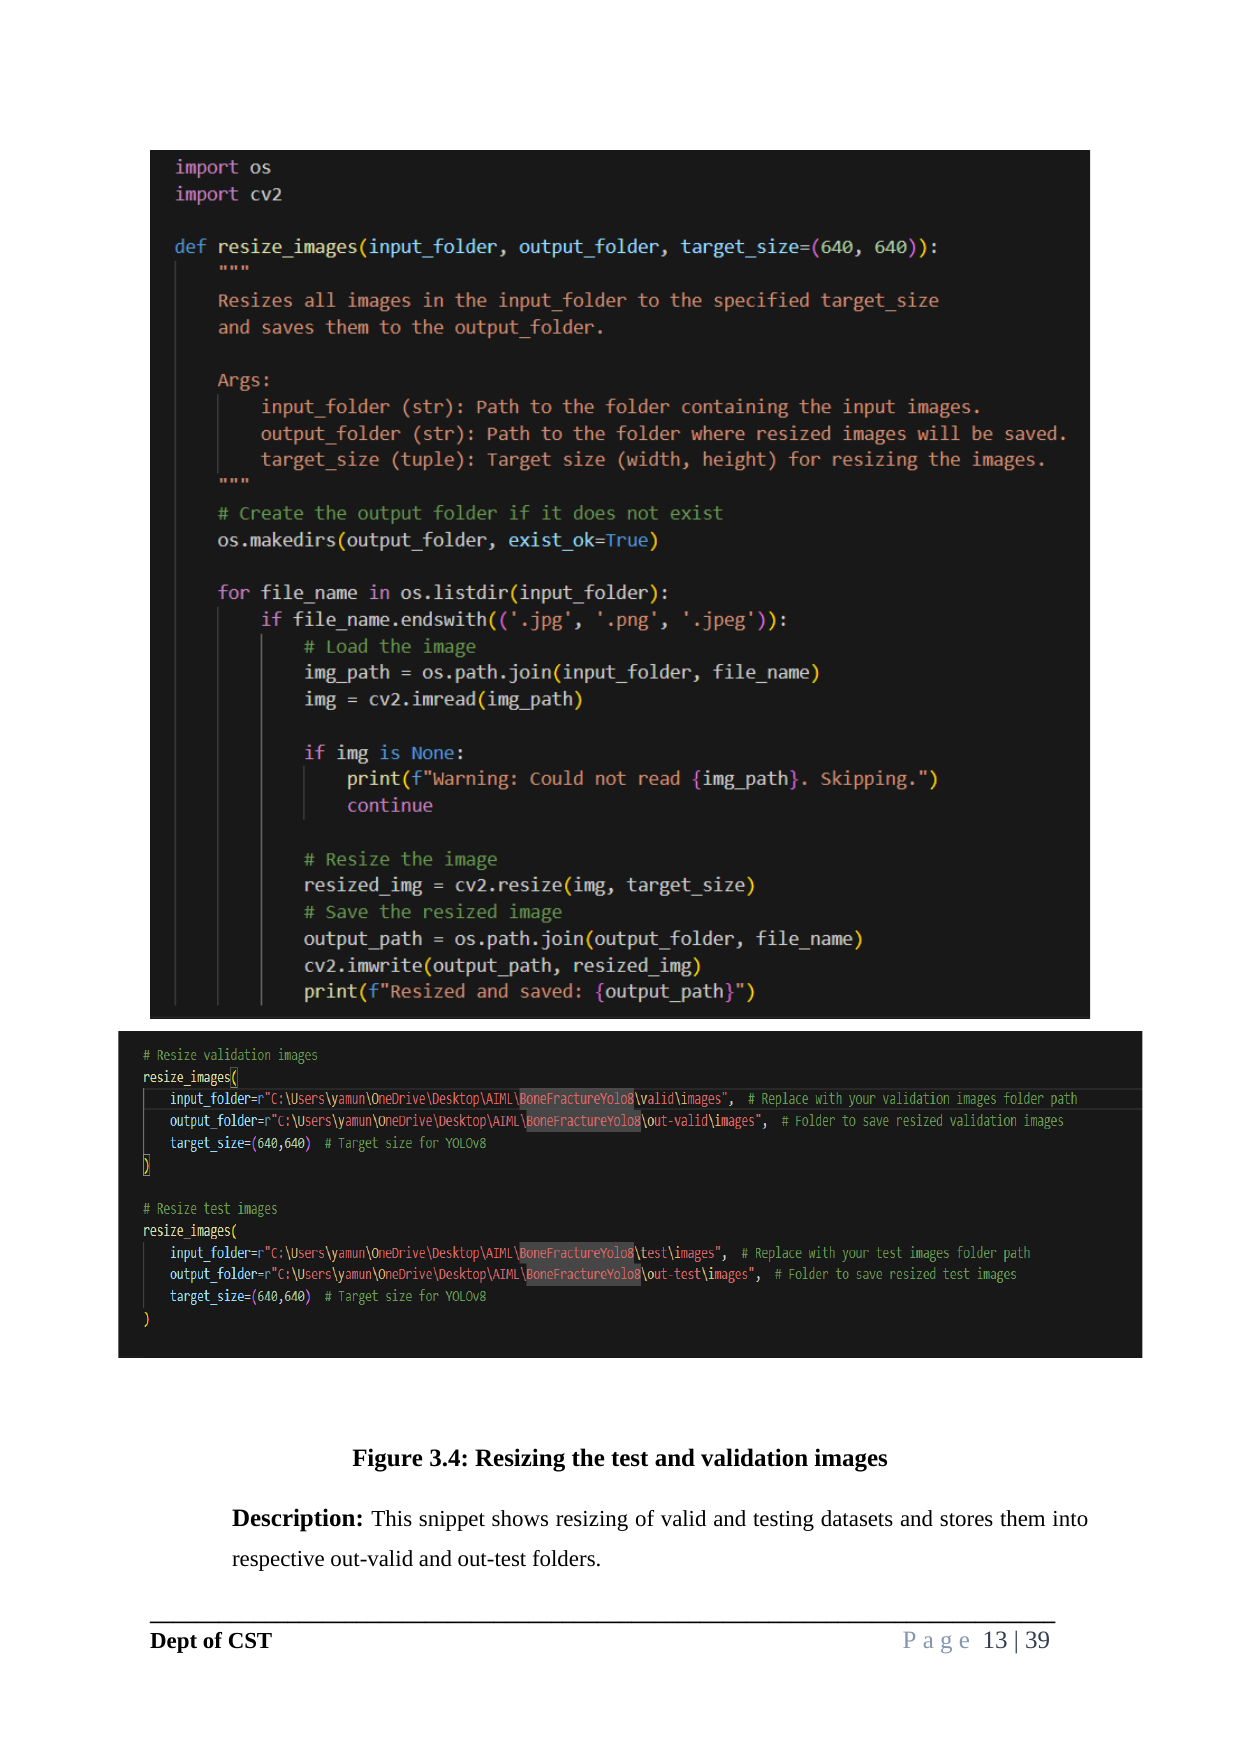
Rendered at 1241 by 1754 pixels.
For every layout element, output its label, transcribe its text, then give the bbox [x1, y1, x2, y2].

text Figure 3.4: Resizing the test and validation images [150, 1443, 1090, 1472]
list Description: This snippet shows resizing of valid and testing datasets and stores them into respective out-valid and out-test folders. [232, 1503, 1090, 1571]
picture [150, 150, 1091, 1019]
picture [117, 1031, 1143, 1357]
